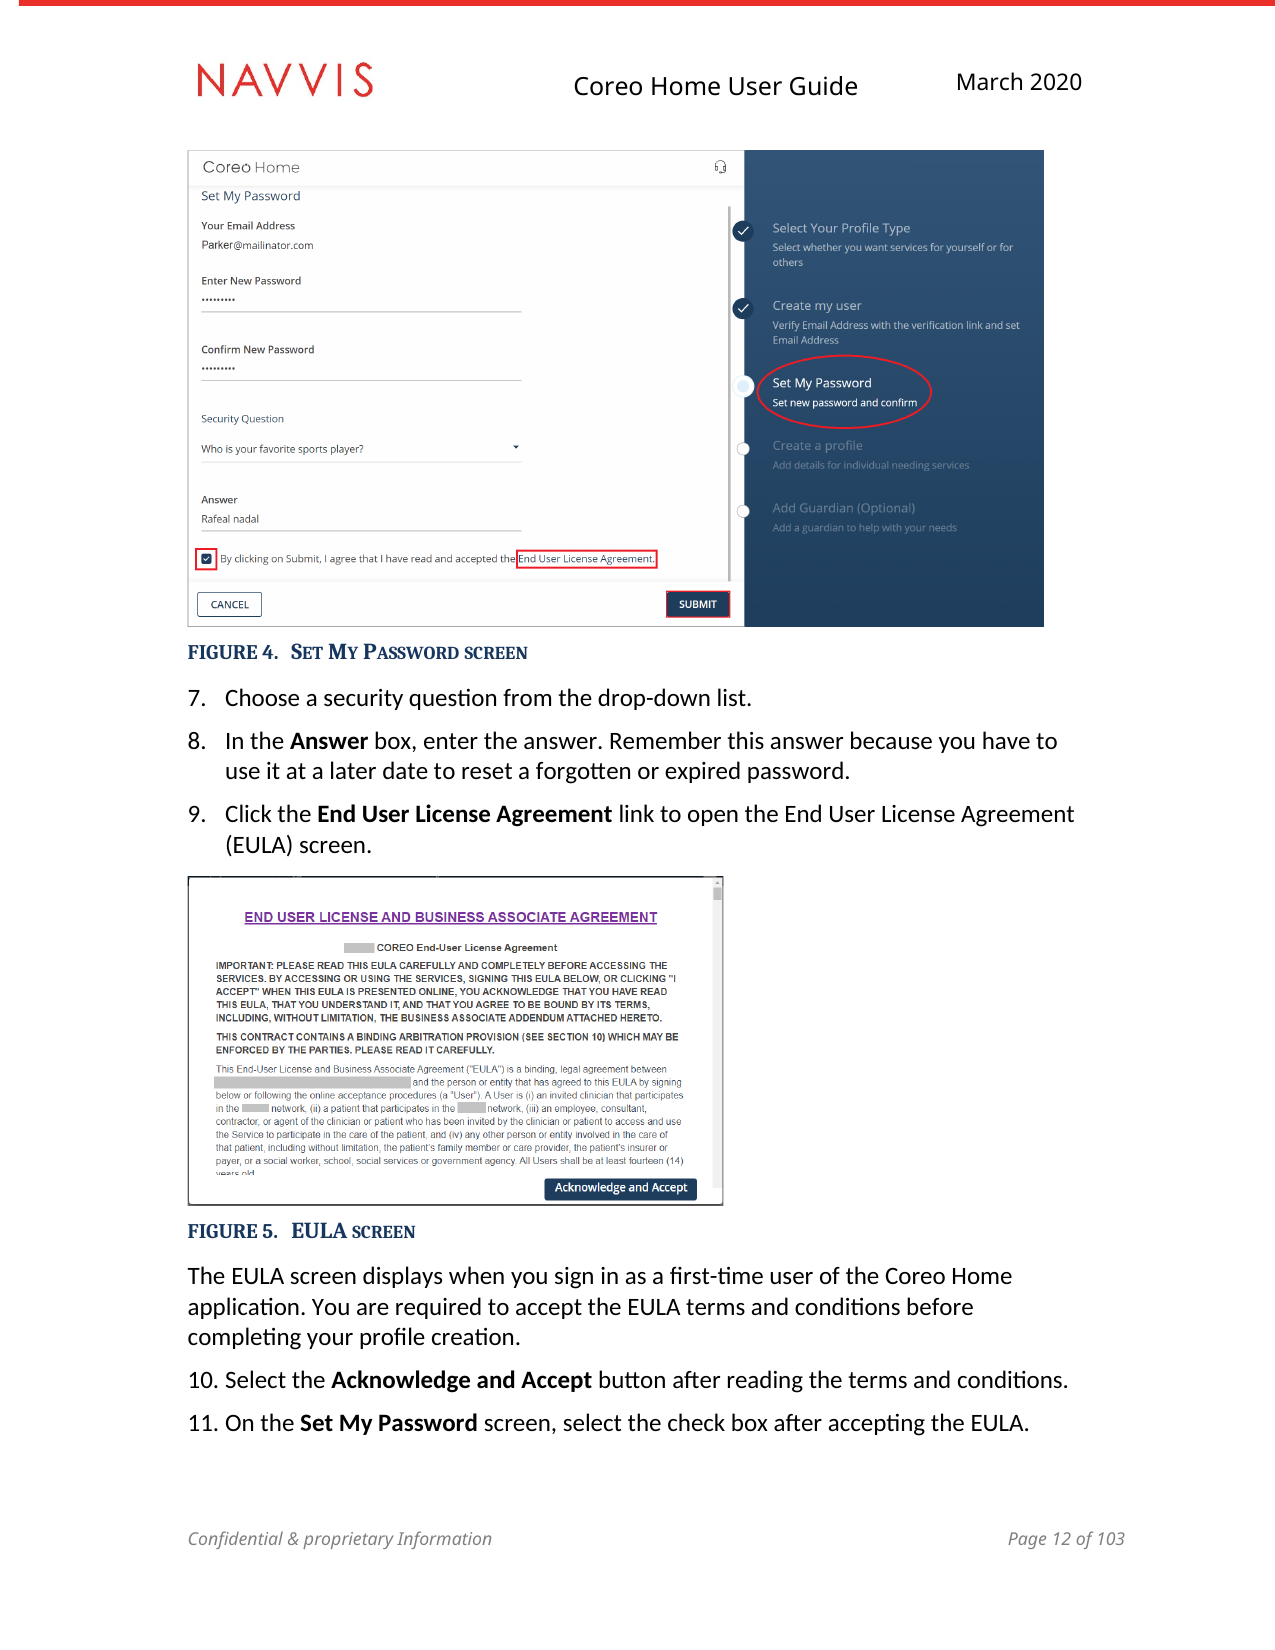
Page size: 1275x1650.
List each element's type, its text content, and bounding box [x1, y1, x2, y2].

list On the Set My Password screen, select the check box after accepting the EULA. [187, 1407, 1087, 1438]
list In the Answer box, enter the answer. Remember this answer because you have to use it at a later date to reset a forgotten or expired password. [187, 725, 1087, 786]
text The EULA screen displays when you sign in as a first-time user of the Coreo Home application. You are required to accept the EULA terms and conditions before completing your profile creation. [187, 1260, 1087, 1352]
text EULA screen [187, 1218, 1087, 1244]
text Set My Password screen [187, 639, 1087, 666]
picture [187, 876, 724, 1206]
picture [187, 55, 383, 104]
picture [187, 150, 1044, 627]
list Click the End User License Agreement link to open the End User License Agreement (EULA) screen. [187, 798, 1087, 859]
list Choose a security question from the drop-down list. [187, 682, 1087, 712]
list Select the Acknowledge and Accept button after reading the terms and conditions. [187, 1364, 1087, 1395]
